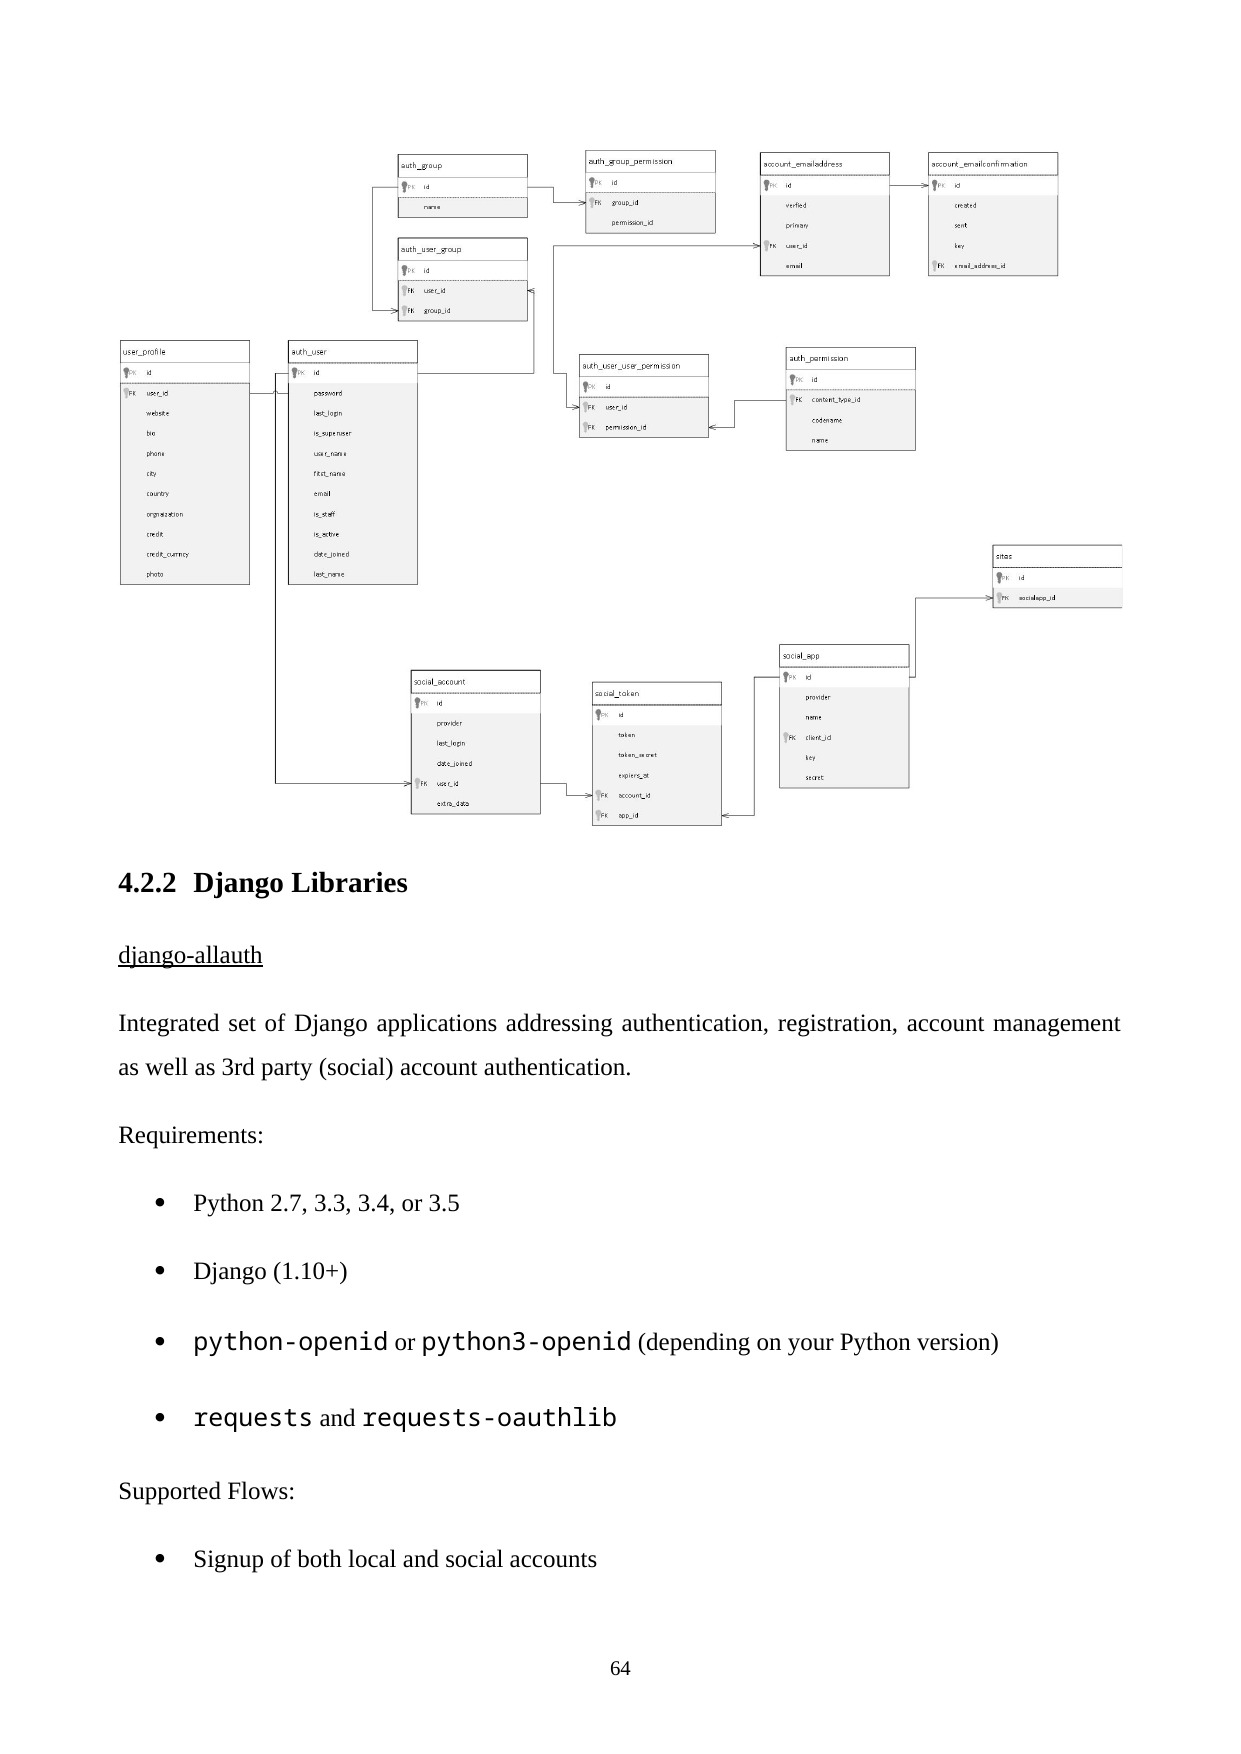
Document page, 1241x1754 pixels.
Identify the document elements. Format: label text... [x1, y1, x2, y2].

list Python 2.7, 3.3, 3.4, or 3.5 [156, 1188, 1122, 1217]
list requests and requests-oauthlib [156, 1400, 1122, 1434]
subtitle django-allauth [118, 940, 1122, 969]
text Requirements: [118, 1120, 1122, 1148]
list Django (1.10+) [156, 1256, 1122, 1285]
list Signup of both local and social accounts [156, 1544, 1122, 1573]
list python-openid or python3-openid (depending on your Python version) [156, 1324, 1122, 1358]
text Integrated set of Django applications addressing authentication, registration, account management as well as 3rd party (social) account authentication. [118, 1008, 1122, 1080]
text Supported Flows: [118, 1476, 1122, 1505]
subtitle Django Libraries [118, 865, 1122, 898]
picture [118, 150, 1123, 826]
